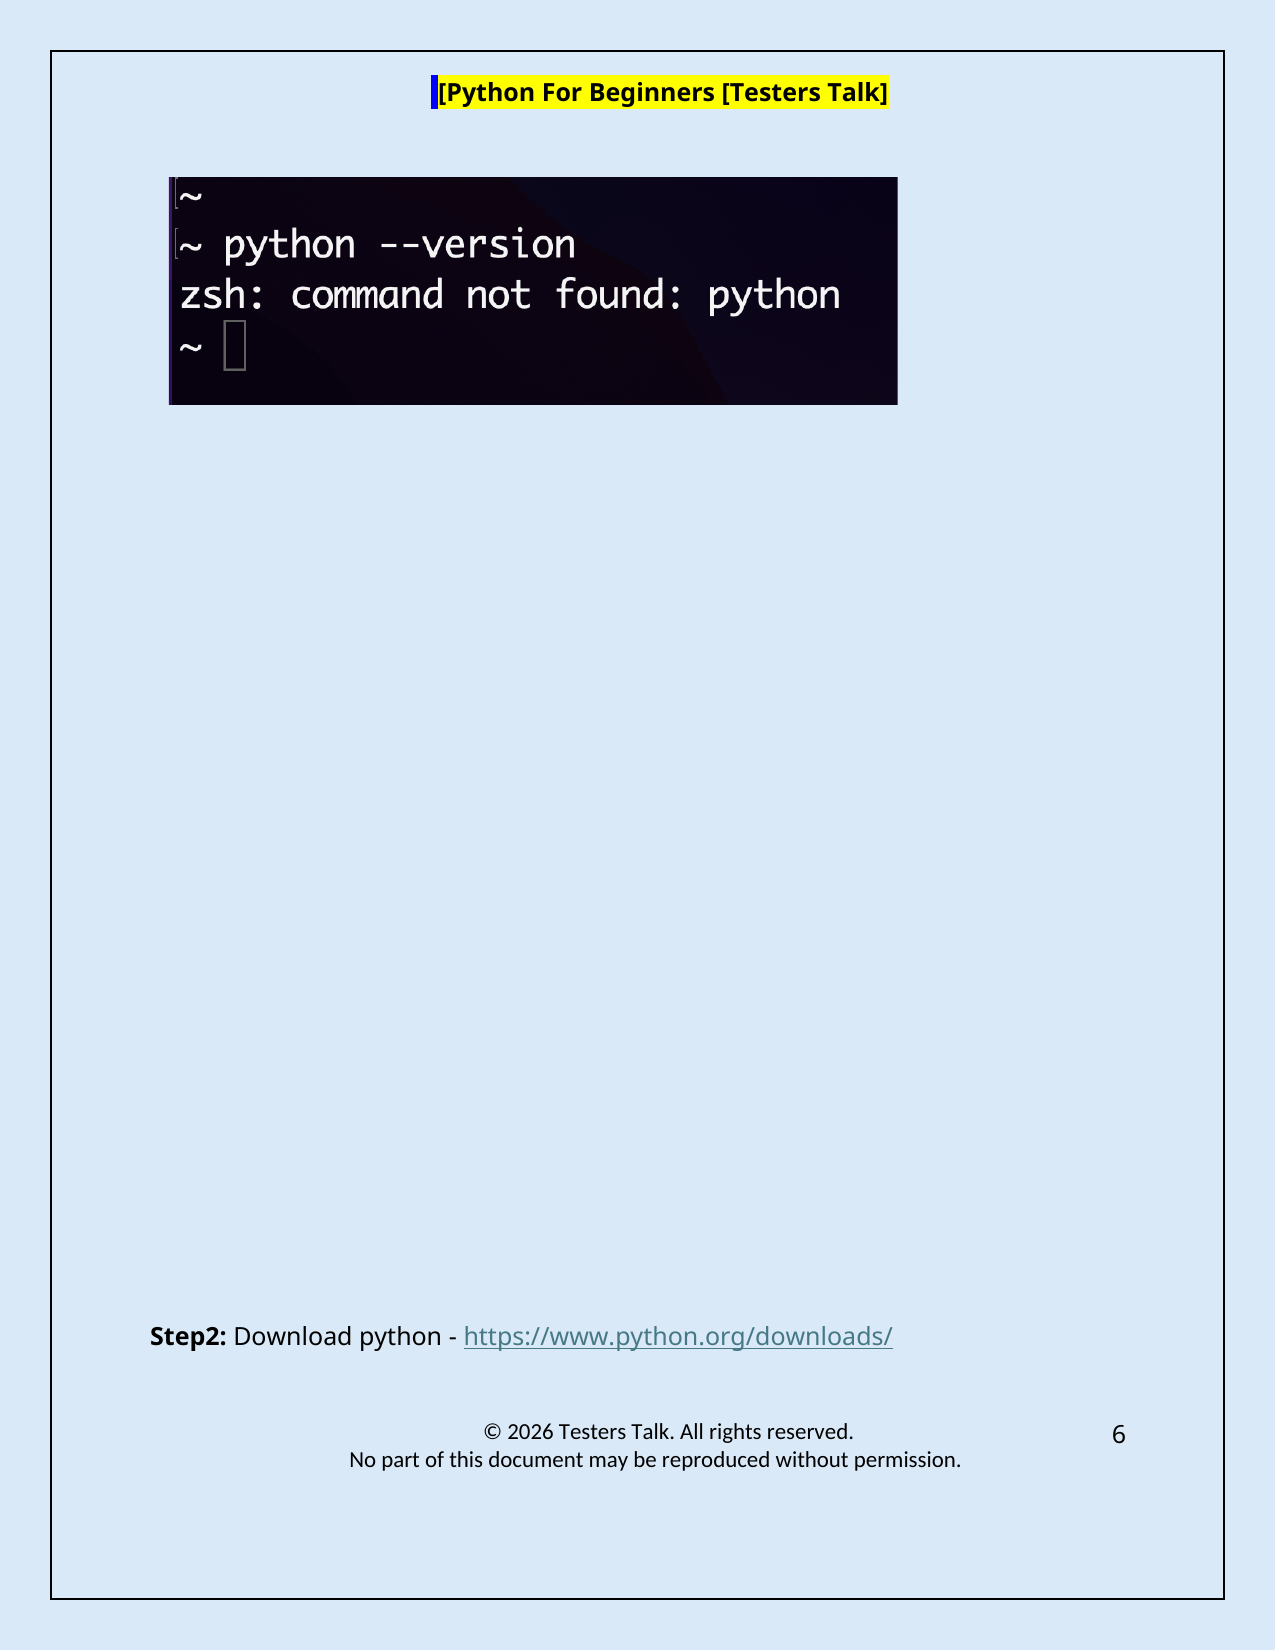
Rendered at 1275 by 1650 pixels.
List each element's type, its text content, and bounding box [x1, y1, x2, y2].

text Step2: Download python - https://www.python.org/downloads/ [150, 1319, 1125, 1353]
